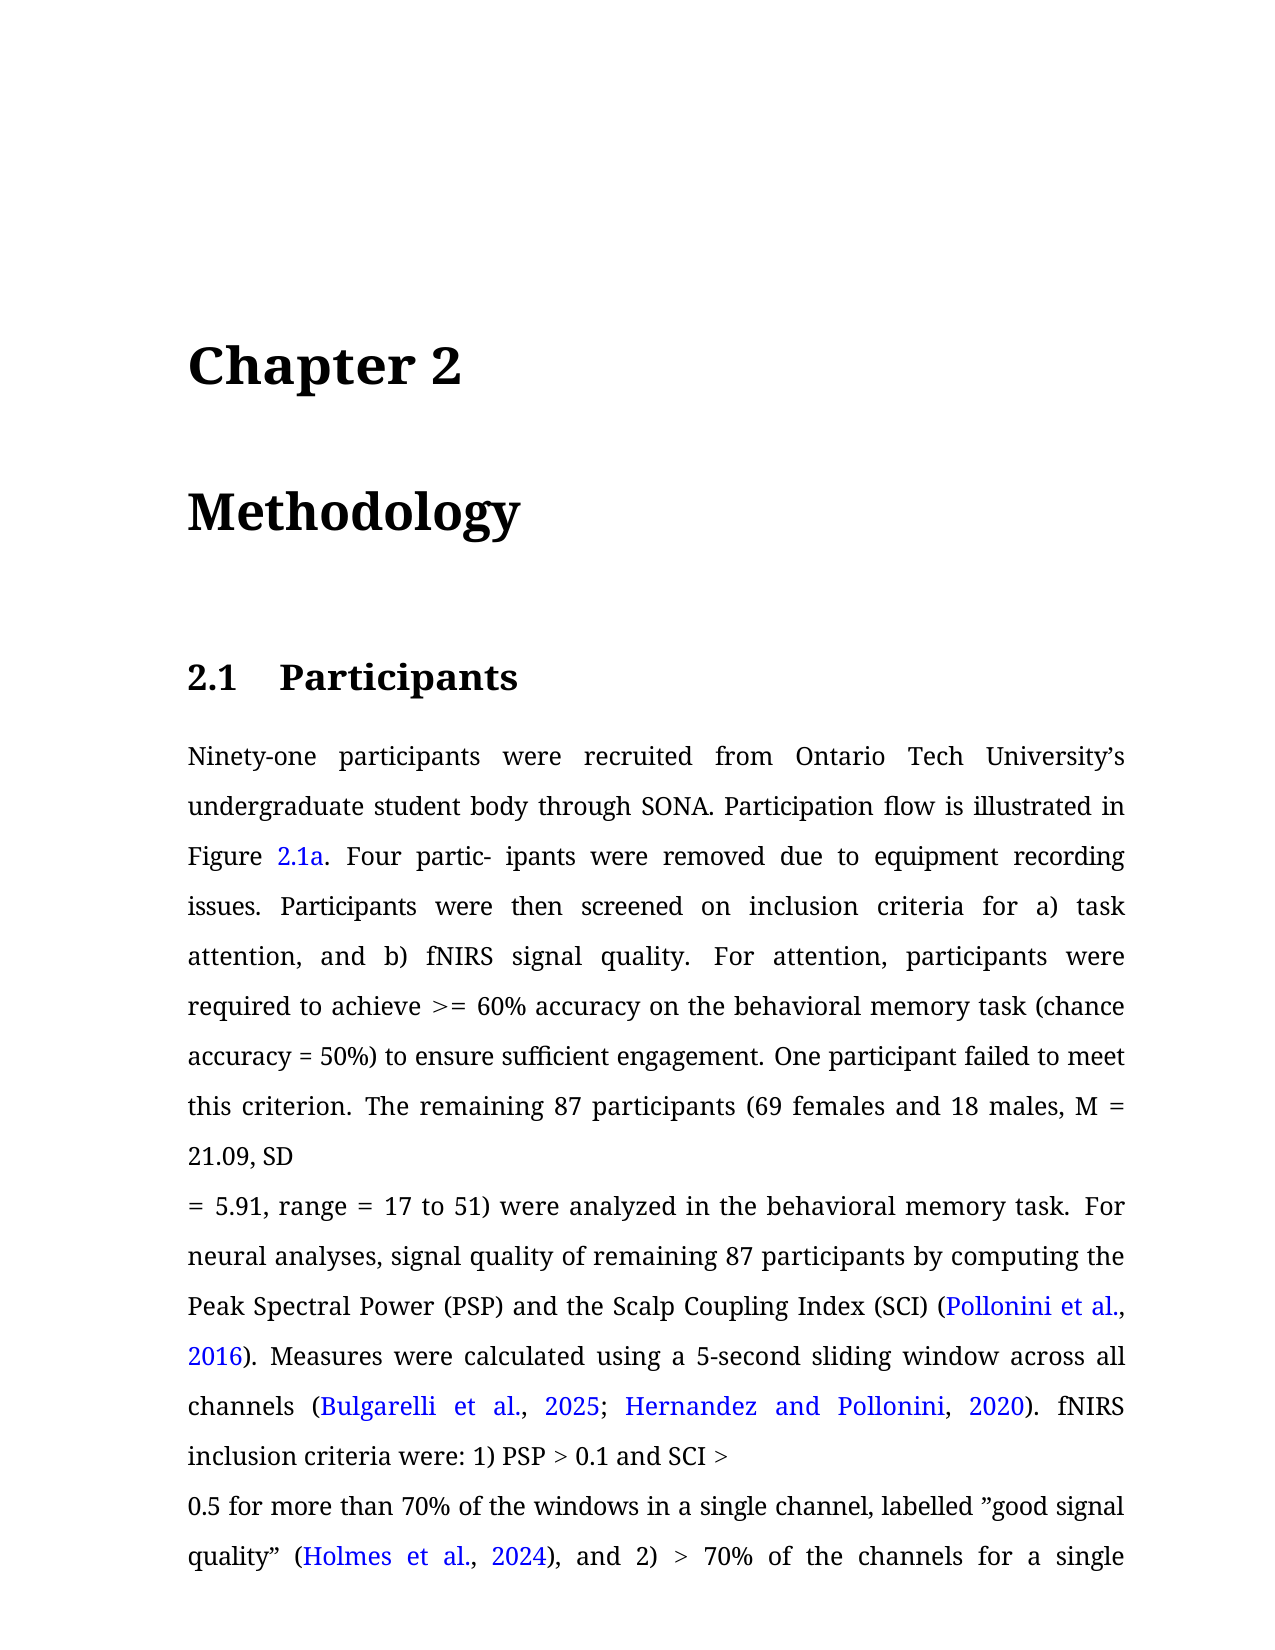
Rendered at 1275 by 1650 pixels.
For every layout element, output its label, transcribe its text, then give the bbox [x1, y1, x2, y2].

text Ninety-one participants were recruited from Ontario Tech University’s undergraduate student body through SONA. Participation flow is illustrated in Figure 2.1a. Four partic- ipants were removed due to equipment recording issues. Participants were then screened on inclusion criteria for a) task attention, and b) fNIRS signal quality. For attention, participants were required to achieve >= 60% accuracy on the behavioral memory task (chance accuracy = 50%) to ensure sufficient engagement. One participant failed to meet this criterion. The remaining 87 participants (69 females and 18 males, M = 21.09, SD [187, 738, 1125, 1172]
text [187, 1489, 1125, 1573]
subtitle Participants [187, 652, 1252, 700]
text = 5.91, range = 17 to 51) were analyzed in the behavioral memory task. For neural analyses, signal quality of remaining 87 participants by computing the Peak Spectral Power (PSP) and the Scalp Coupling Index (SCI) (Pollonini et al., 2016). Measures were calculated using a 5-second sliding window across all channels (Bulgarelli et al., 2025; Hernandez and Pollonini, 2020). fNIRS inclusion criteria were: 1) PSP > 0.1 and SCI > [187, 1188, 1125, 1473]
text Chapter 2 Methodology [187, 330, 622, 545]
